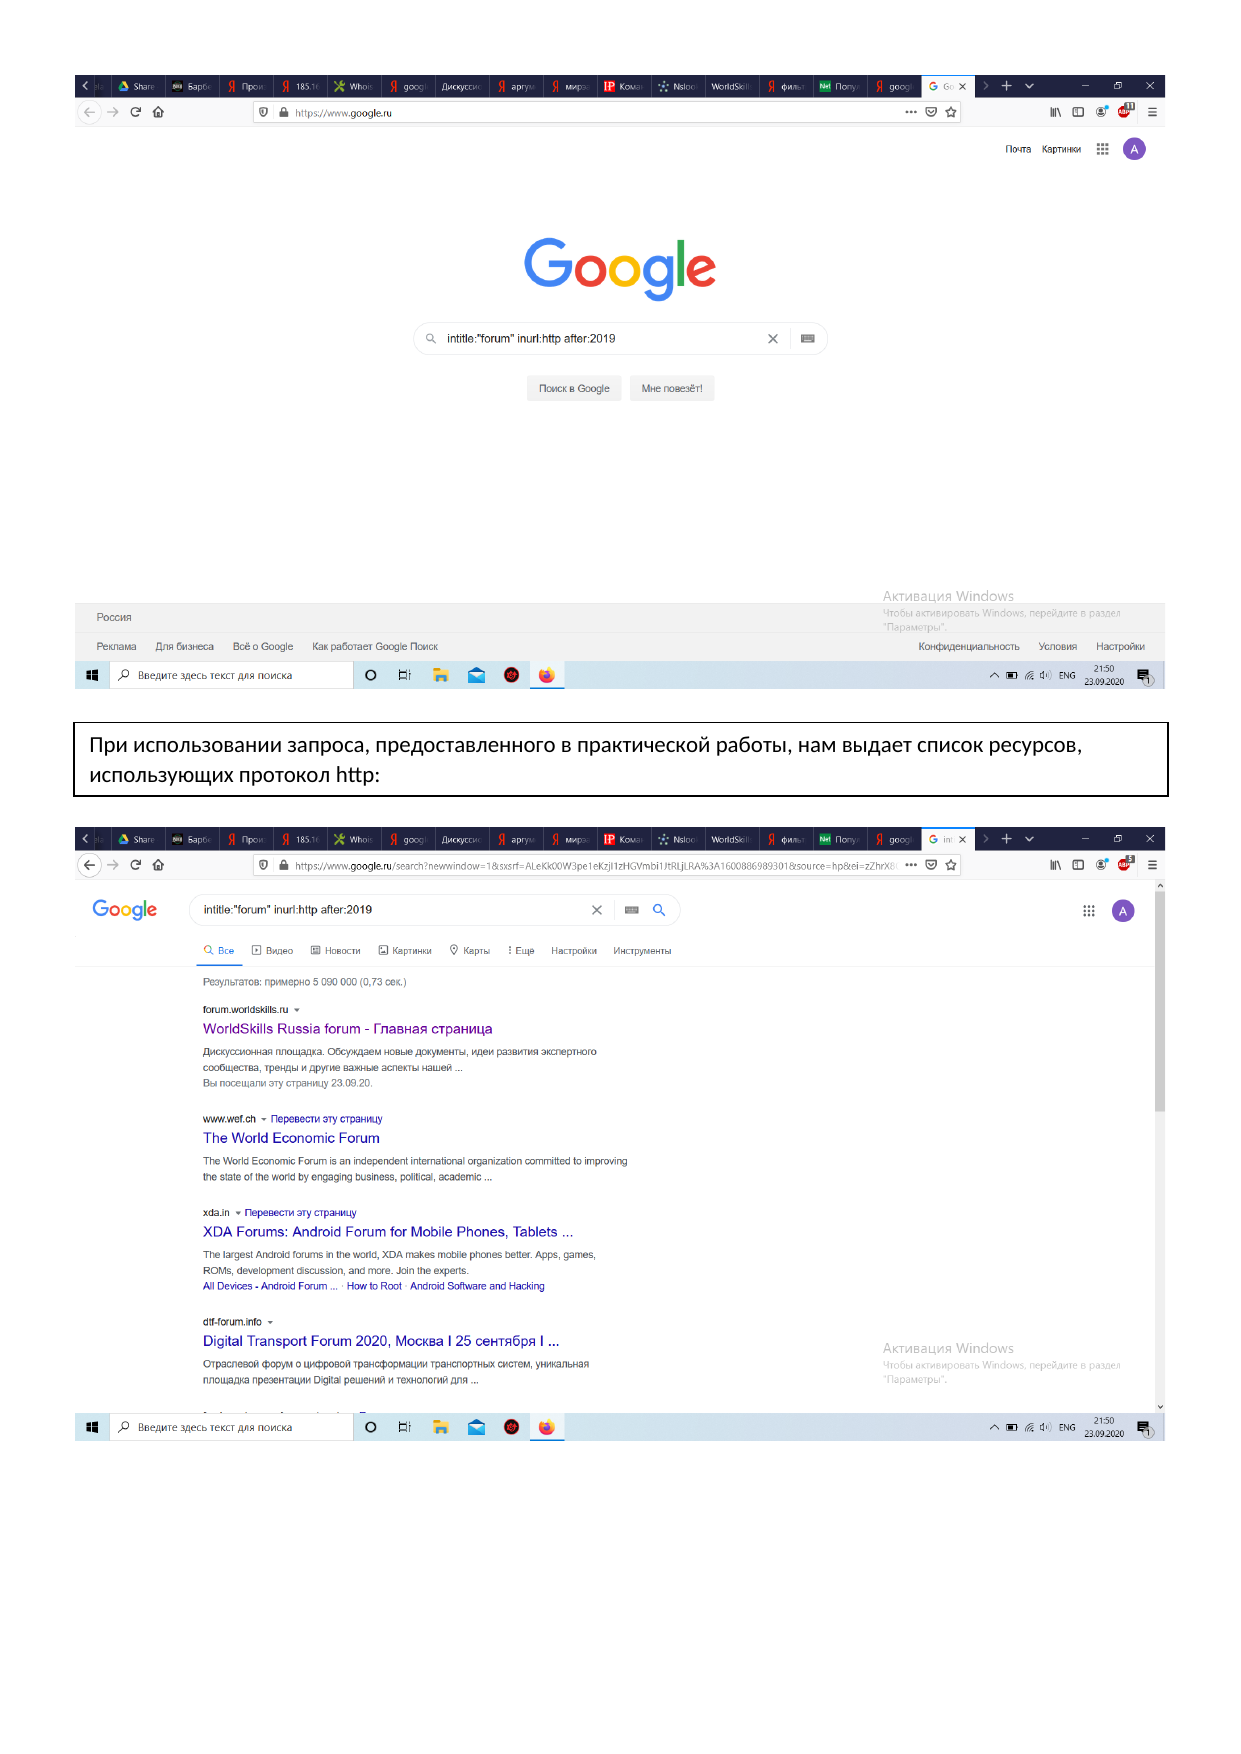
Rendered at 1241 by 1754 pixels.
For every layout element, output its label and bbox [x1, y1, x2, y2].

picture [75, 75, 1166, 689]
picture [75, 827, 1166, 1441]
